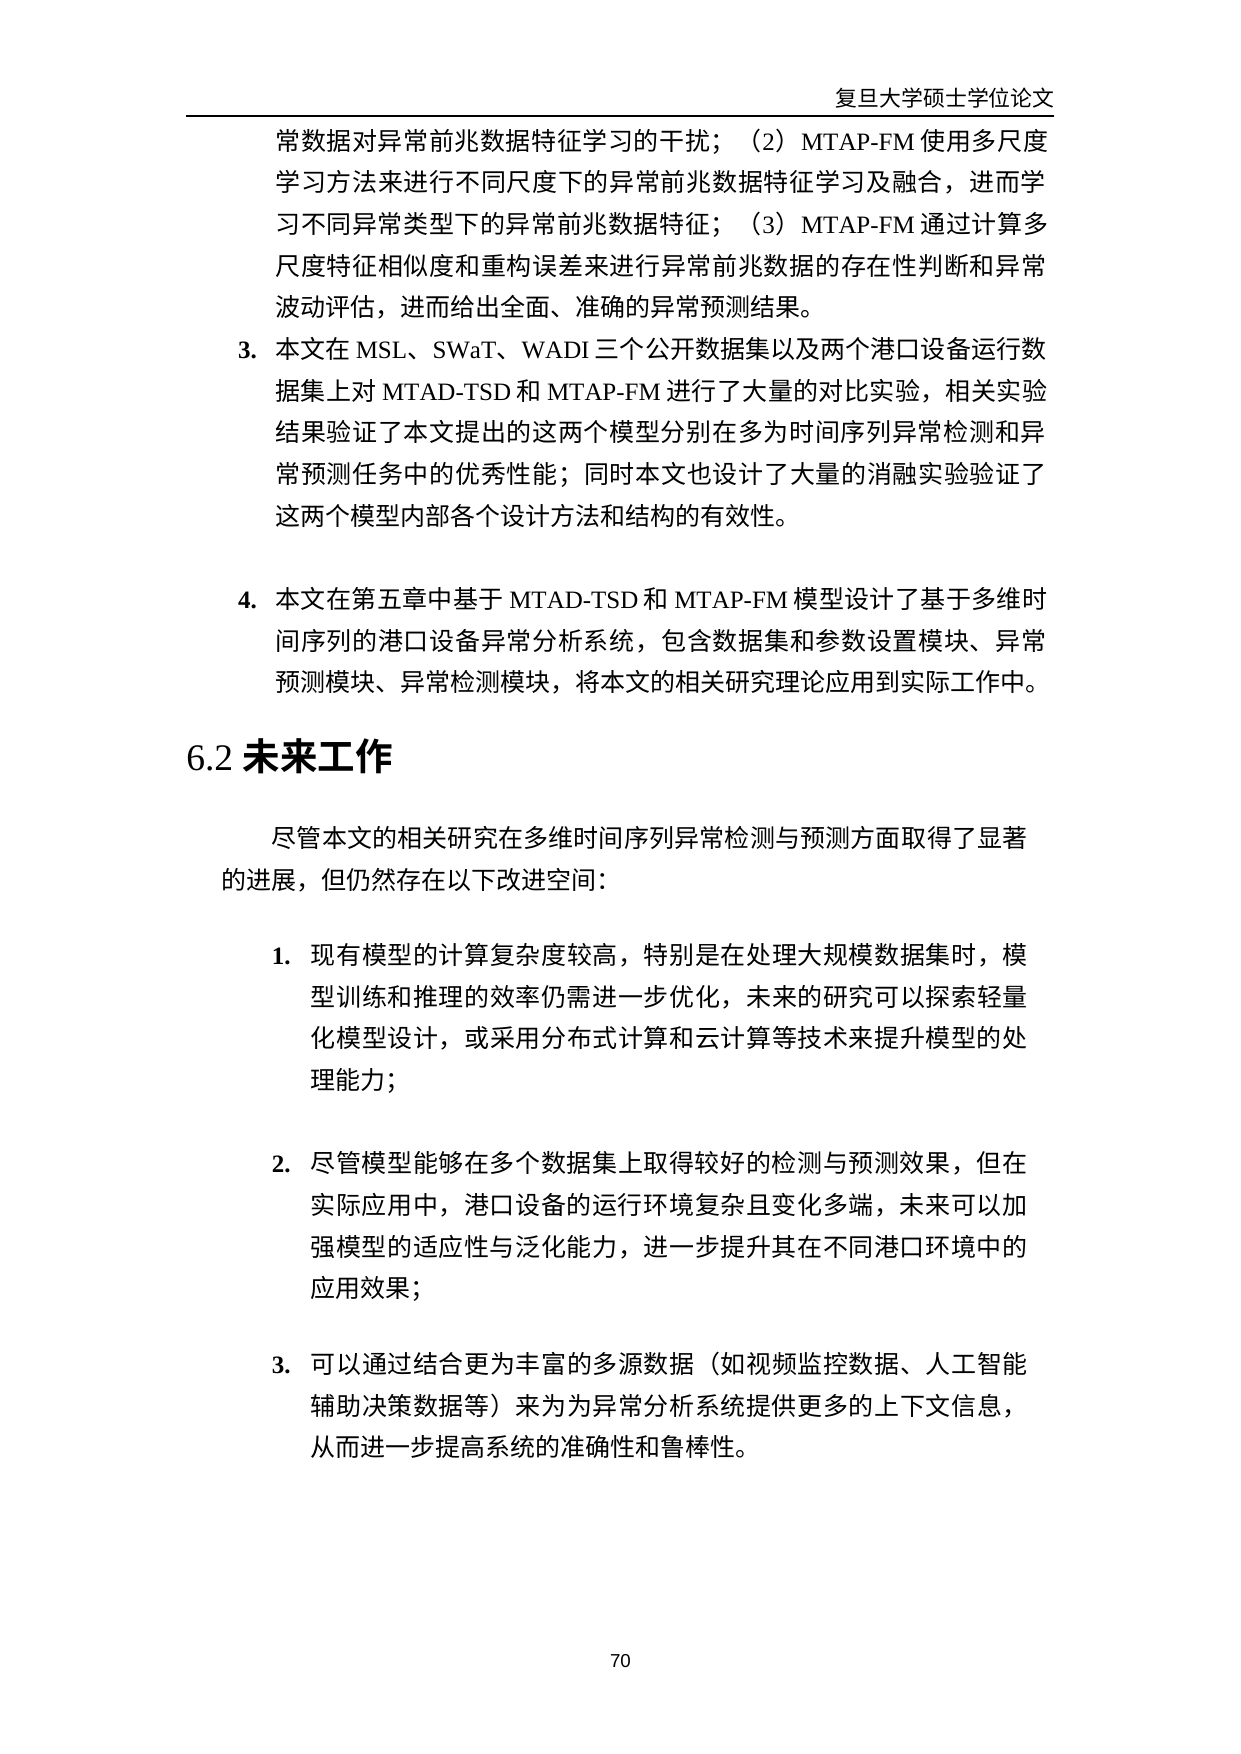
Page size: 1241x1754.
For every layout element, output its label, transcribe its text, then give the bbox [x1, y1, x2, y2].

list 本文在MSL、SWaT、WADI三个公开数据集以及两个港口设备运行数据集上对MTAD-TSD和MTAP-FM进行了大量的对比实验，相关实验结果验证了本文提出的这两个模型分别在多为时间序列异常检测和异常预测任务中的优秀性能；同时本文也设计了大量的消融实验验证了这两个模型内部各个设计方法和结构的有效性。 [238, 325, 1048, 533]
text 尽管本文的相关研究在多维时间序列异常检测与预测方面取得了显著的进展，但仍然存在以下改进空间： [221, 814, 1028, 898]
list 现有模型的计算复杂度较高，特别是在处理大规模数据集时，模型训练和推理的效率仍需进一步优化，未来的研究可以探索轻量化模型设计，或采用分布式计算和云计算等技术来提升模型的处理能力； [272, 931, 1028, 1098]
subtitle 未来工作 [186, 727, 1054, 781]
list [238, 117, 1048, 325]
list 本文在第五章中基于MTAD-TSD和MTAP-FM模型设计了基于多维时间序列的港口设备异常分析系统，包含数据集和参数设置模块、异常预测模块、异常检测模块，将本文的相关研究理论应用到实际工作中。 [238, 575, 1048, 700]
list 尽管模型能够在多个数据集上取得较好的检测与预测效果，但在实际应用中，港口设备的运行环境复杂且变化多端，未来可以加强模型的适应性与泛化能力，进一步提升其在不同港口环境中的应用效果； [272, 1139, 1028, 1306]
list 可以通过结合更为丰富的多源数据（如视频监控数据、人工智能辅助决策数据等）来为为异常分析系统提供更多的上下文信息，从而进一步提高系统的准确性和鲁棒性。 [272, 1340, 1028, 1465]
